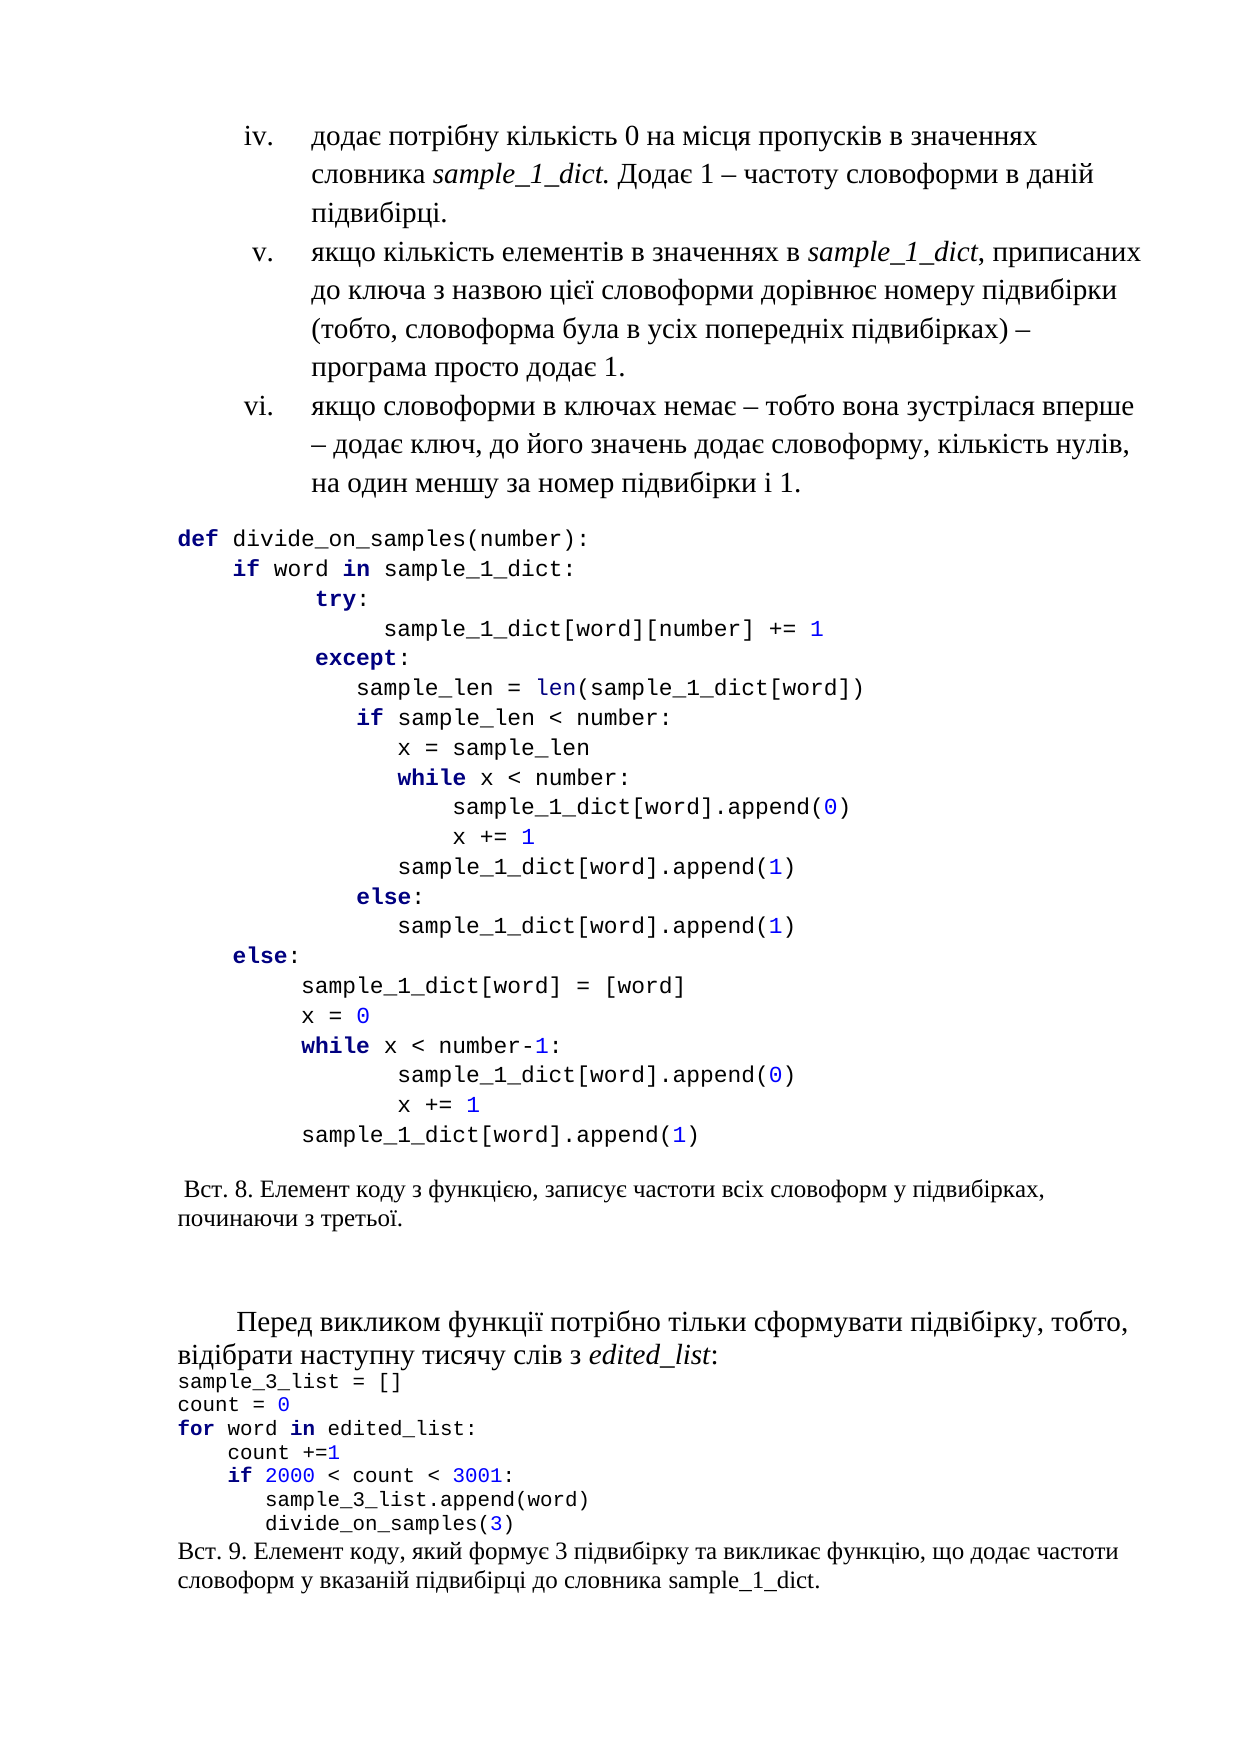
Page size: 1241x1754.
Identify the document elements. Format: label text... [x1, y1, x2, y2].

text sample_3_list = [] count = 0 for word in edited_list: count +=1 if 2000 < count < 3001: sample_3_list.append(word) divide_on_samples(3) [177, 1371, 1152, 1536]
text Вст. 9. Елемент коду, який формує 3 підвибірку та викликає функцію, що додає частоти словоформ у вказаній підвибірці до словника sample_1_dict. [177, 1536, 1152, 1594]
list якщо словоформи в ключах немає – тобто вона зустрілася вперше – додає ключ, до його значень додає словоформу, кількість нулів, на один меншу за номер підвибірки і 1. [274, 388, 1152, 498]
list якщо кількість елементів в значеннях в sample_1_dict, приписаних до ключа з назвою цієї словоформи дорівнює номеру підвибірки (тобто, словоформа була в усіх попередніх підвибірках) – програма просто додає 1. [274, 234, 1152, 383]
text Вст. 8. Елемент коду з функцією, записує частоти всіх словоформ у підвибірках, починаючи з третьої. [177, 1174, 1152, 1232]
text Перед викликом функції потрібно тільки сформувати підвібірку, тобто, відібрати наступну тисячу слів з edited_list: [177, 1304, 1152, 1371]
text def divide_on_samples(number): if word in sample_1_dict: try: sample_1_dict[word][number] += 1 except: sample_len = len(sample_1_dict[word]) if sample_len < number: x = sample_len while x < number: sample_1_dict[word].append(0) x += 1 sample_1_dict[word].append(1) else: sample_1_dict[word].append(1) else: sample_1_dict[word] = [word] x = 0 while x < number-1: sample_1_dict[word].append(0) x += 1 sample_1_dict[word].append(1) [177, 528, 1152, 1149]
list додає потрібну кількість 0 на місця пропусків в значеннях словника sample_1_dict. Додає 1 – частоту словоформи в даній підвибірці. [274, 118, 1152, 229]
